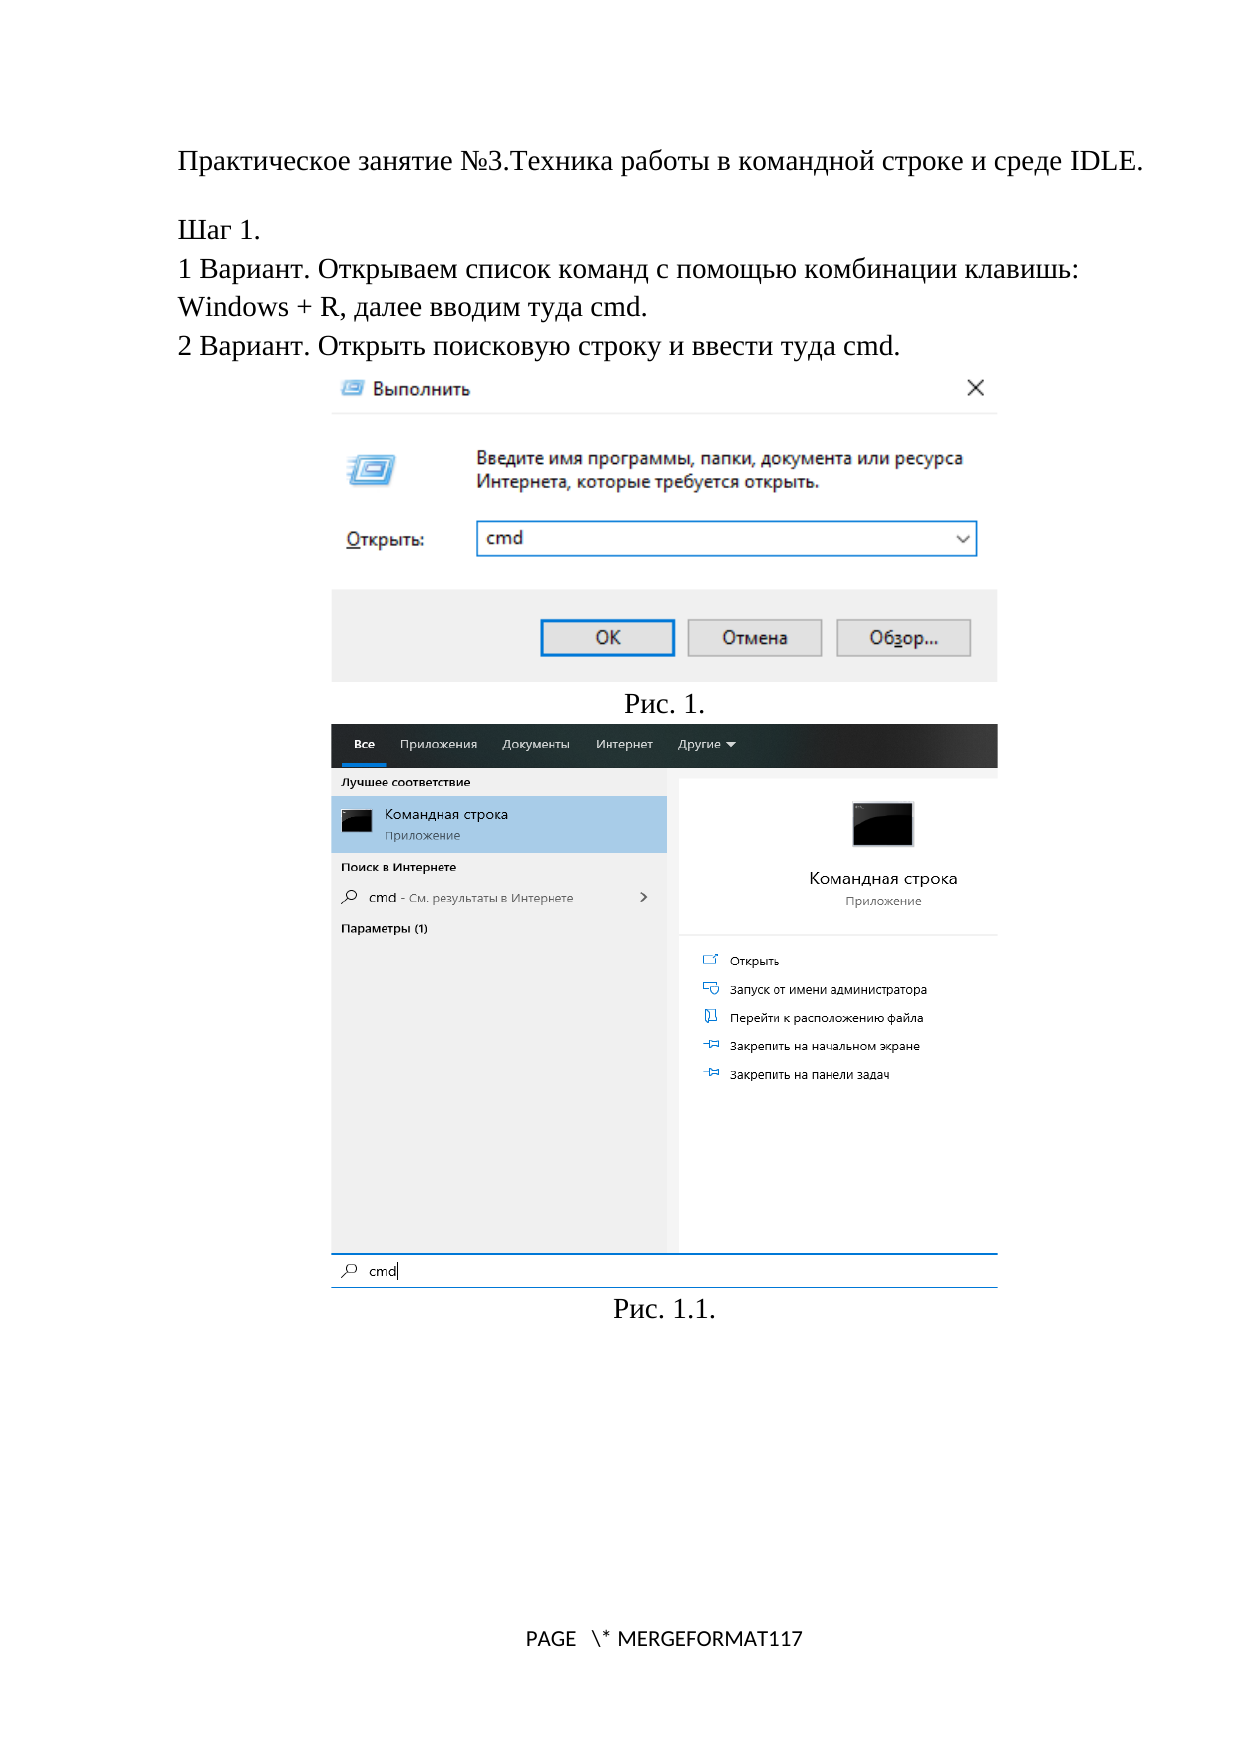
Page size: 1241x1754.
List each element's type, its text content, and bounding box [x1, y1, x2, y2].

picture [331, 724, 998, 1288]
picture [331, 366, 998, 682]
text Windows + R, далее вводим туда cmd. [177, 289, 1152, 323]
text 2 Вариант. Открыть поисковую строку и ввести туда cmd. [177, 328, 1152, 361]
text Рис. 1. [177, 686, 1152, 720]
subtitle Практическое занятие №3.Техника работы в командной строке и среде IDLE. [177, 143, 1152, 177]
text 1 Вариант. Открываем список команд с помощью комбинации клавишь: [177, 251, 1152, 284]
text Рис. 1.1. [177, 1291, 1152, 1325]
text Шаг 1. [177, 212, 1152, 246]
